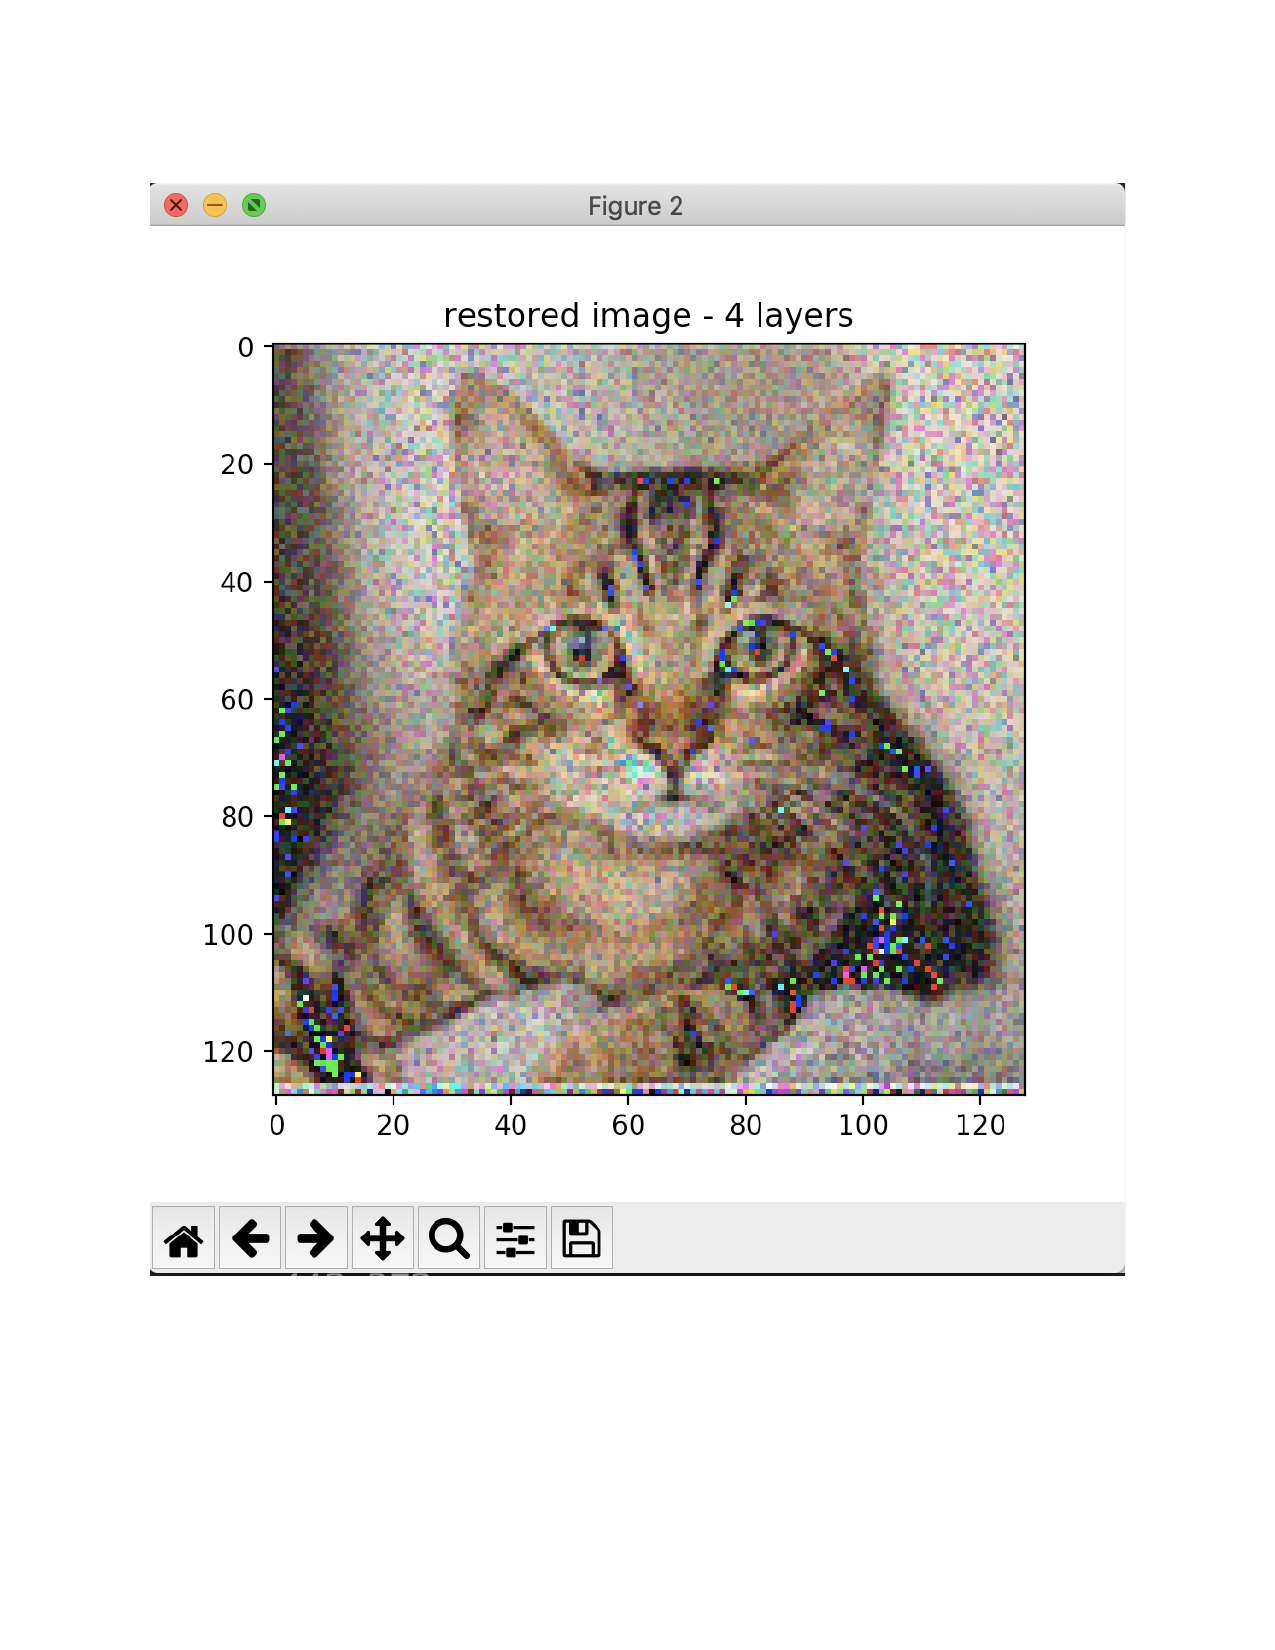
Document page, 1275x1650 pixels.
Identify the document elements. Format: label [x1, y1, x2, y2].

picture [150, 183, 1125, 1276]
